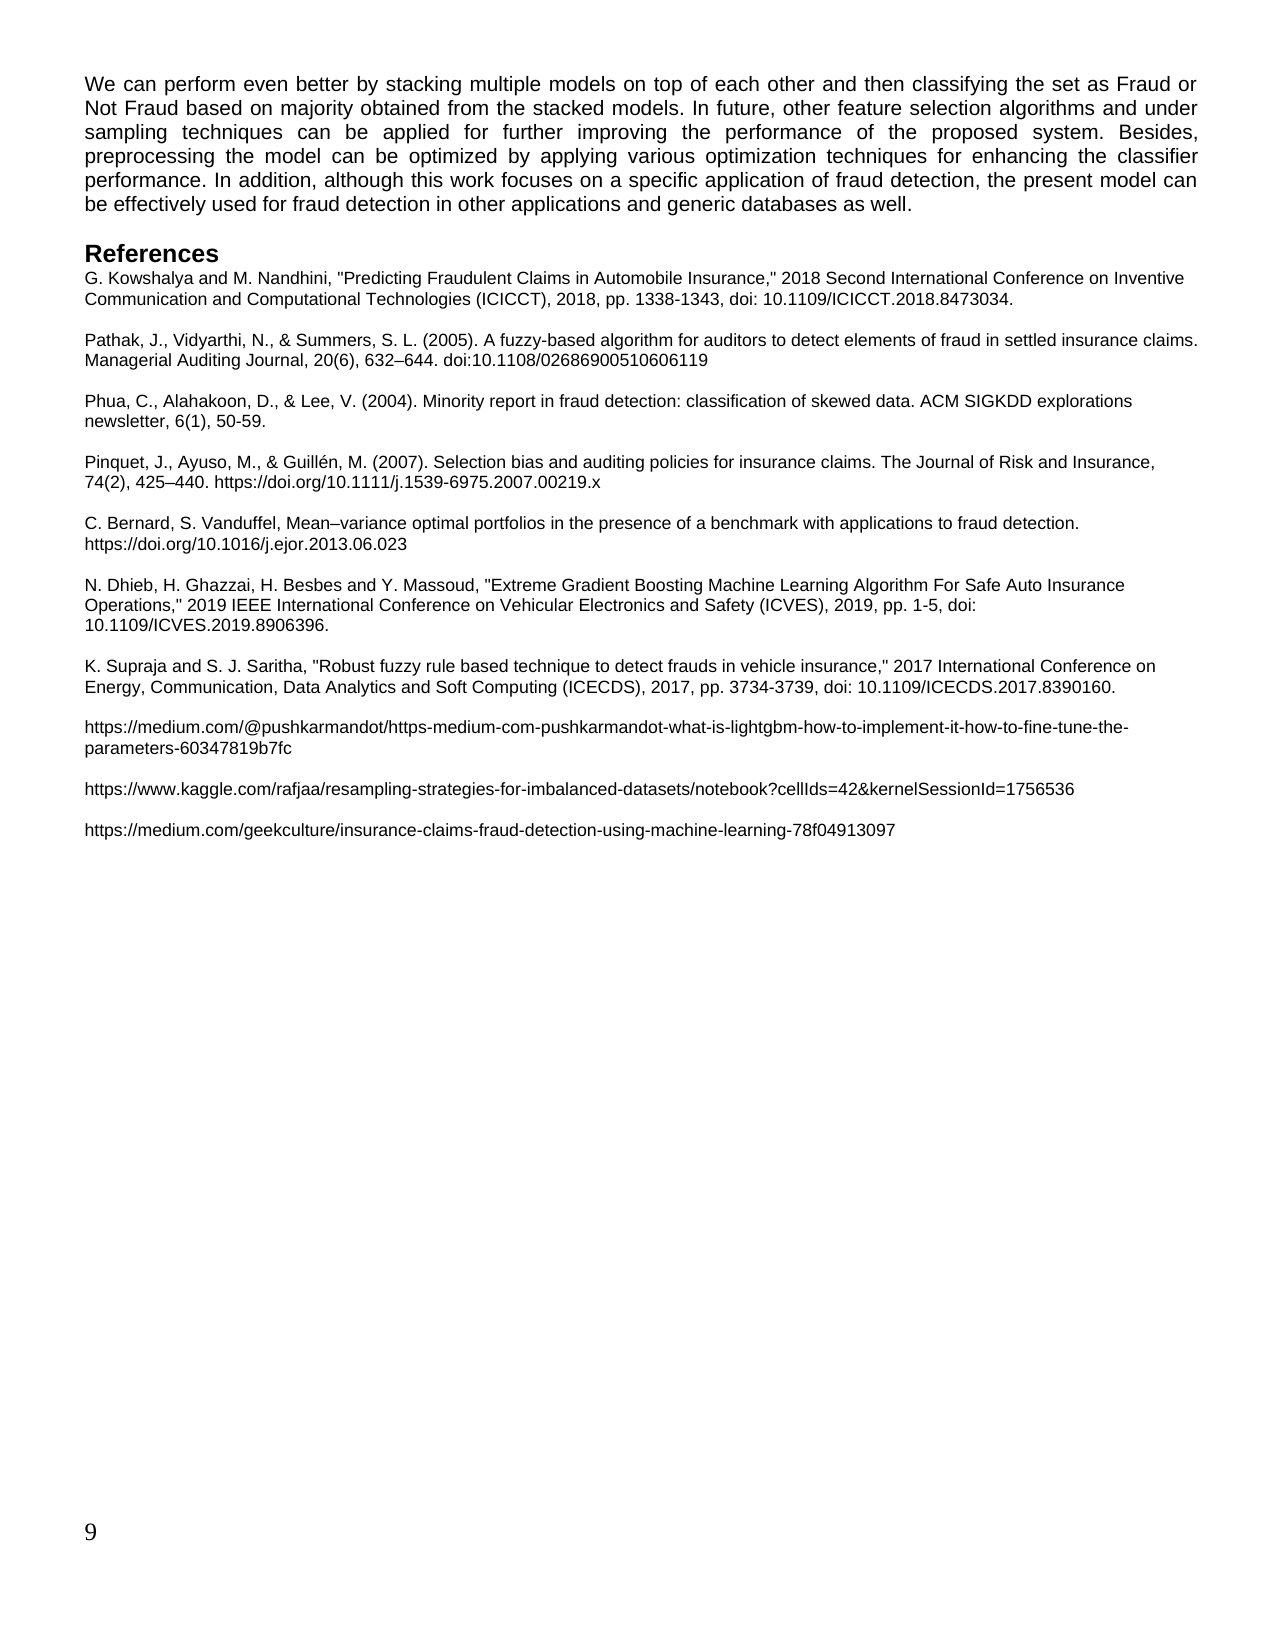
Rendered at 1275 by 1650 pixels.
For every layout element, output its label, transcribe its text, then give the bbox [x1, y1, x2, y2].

text Pinquet, J., Ayuso, M., & Guillén, M. (2007). Selection bias and auditing policies for insurance claims. The Journal of Risk and Insurance, 74(2), 425–440. https://doi.org/10.1111/j.1539-6975.2007.00219.x [84, 452, 1200, 493]
text C. Bernard, S. Vanduffel, Mean–variance optimal portfolios in the presence of a benchmark with applications to fraud detection. https://doi.org/10.1016/j.ejor.2013.06.023 [84, 513, 1200, 554]
text K. Supraja and S. J. Saritha, "Robust fuzzy rule based technique to detect frauds in vehicle insurance," 2017 International Conference on Energy, Communication, Data Analytics and Soft Computing (ICECDS), 2017, pp. 3734-3739, doi: 10.1109/ICECDS.2017.8390160. [84, 656, 1200, 697]
text N. Dhieb, H. Ghazzai, H. Besbes and Y. Massoud, "Extreme Gradient Boosting Machine Learning Algorithm For Safe Auto Insurance Operations," 2019 IEEE International Conference on Vehicular Electronics and Safety (ICVES), 2019, pp. 1-5, doi: 10.1109/ICVES.2019.8906396. [84, 574, 1200, 636]
text Pathak, J., Vidyarthi, N., & Summers, S. L. (2005). A fuzzy-based algorithm for auditors to detect elements of fraud in settled insurance claims. Managerial Auditing Journal, 20(6), 632–644. doi:10.1108/02686900510606119 [84, 329, 1200, 370]
text https://www.kaggle.com/rafjaa/resampling-strategies-for-imbalanced-datasets/notebook?cellIds=42&kernelSessionId=1756536 [84, 778, 1200, 799]
text https://medium.com/geekculture/insurance-claims-fraud-detection-using-machine-learning-78f04913097 [84, 819, 1200, 840]
text G. Kowshalya and M. Nandhini, "Predicting Fraudulent Claims in Automobile Insurance," 2018 Second International Conference on Inventive Communication and Computational Technologies (ICICCT), 2018, pp. 1338-1343, doi: 10.1109/ICICCT.2018.8473034. [84, 268, 1200, 309]
text References [84, 239, 1200, 268]
text https://medium.com/@pushkarmandot/https-medium-com-pushkarmandot-what-is-lightgbm-how-to-implement-it-how-to-fine-tune-the-parameters-60347819b7fc [84, 717, 1200, 758]
text Phua, C., Alahakoon, D., & Lee, V. (2004). Minority report in fraud detection: classification of skewed data. ACM SIGKDD explorations newsletter, 6(1), 50-59. [84, 391, 1200, 431]
text We can perform even better by stacking multiple models on top of each other and then classifying the set as Fraud or Not Fraud based on majority obtained from the stacked models. In future, other feature selection algorithms and under sampling techniques can be applied for further improving the performance of the proposed system. Besides, preprocessing the model can be optimized by applying various optimization techniques for enhancing the classifier performance. In addition, although this work focuses on a specific application of fraud detection, the present model can be effectively used for fraud detection in other applications and generic databases as well. [84, 72, 1200, 215]
